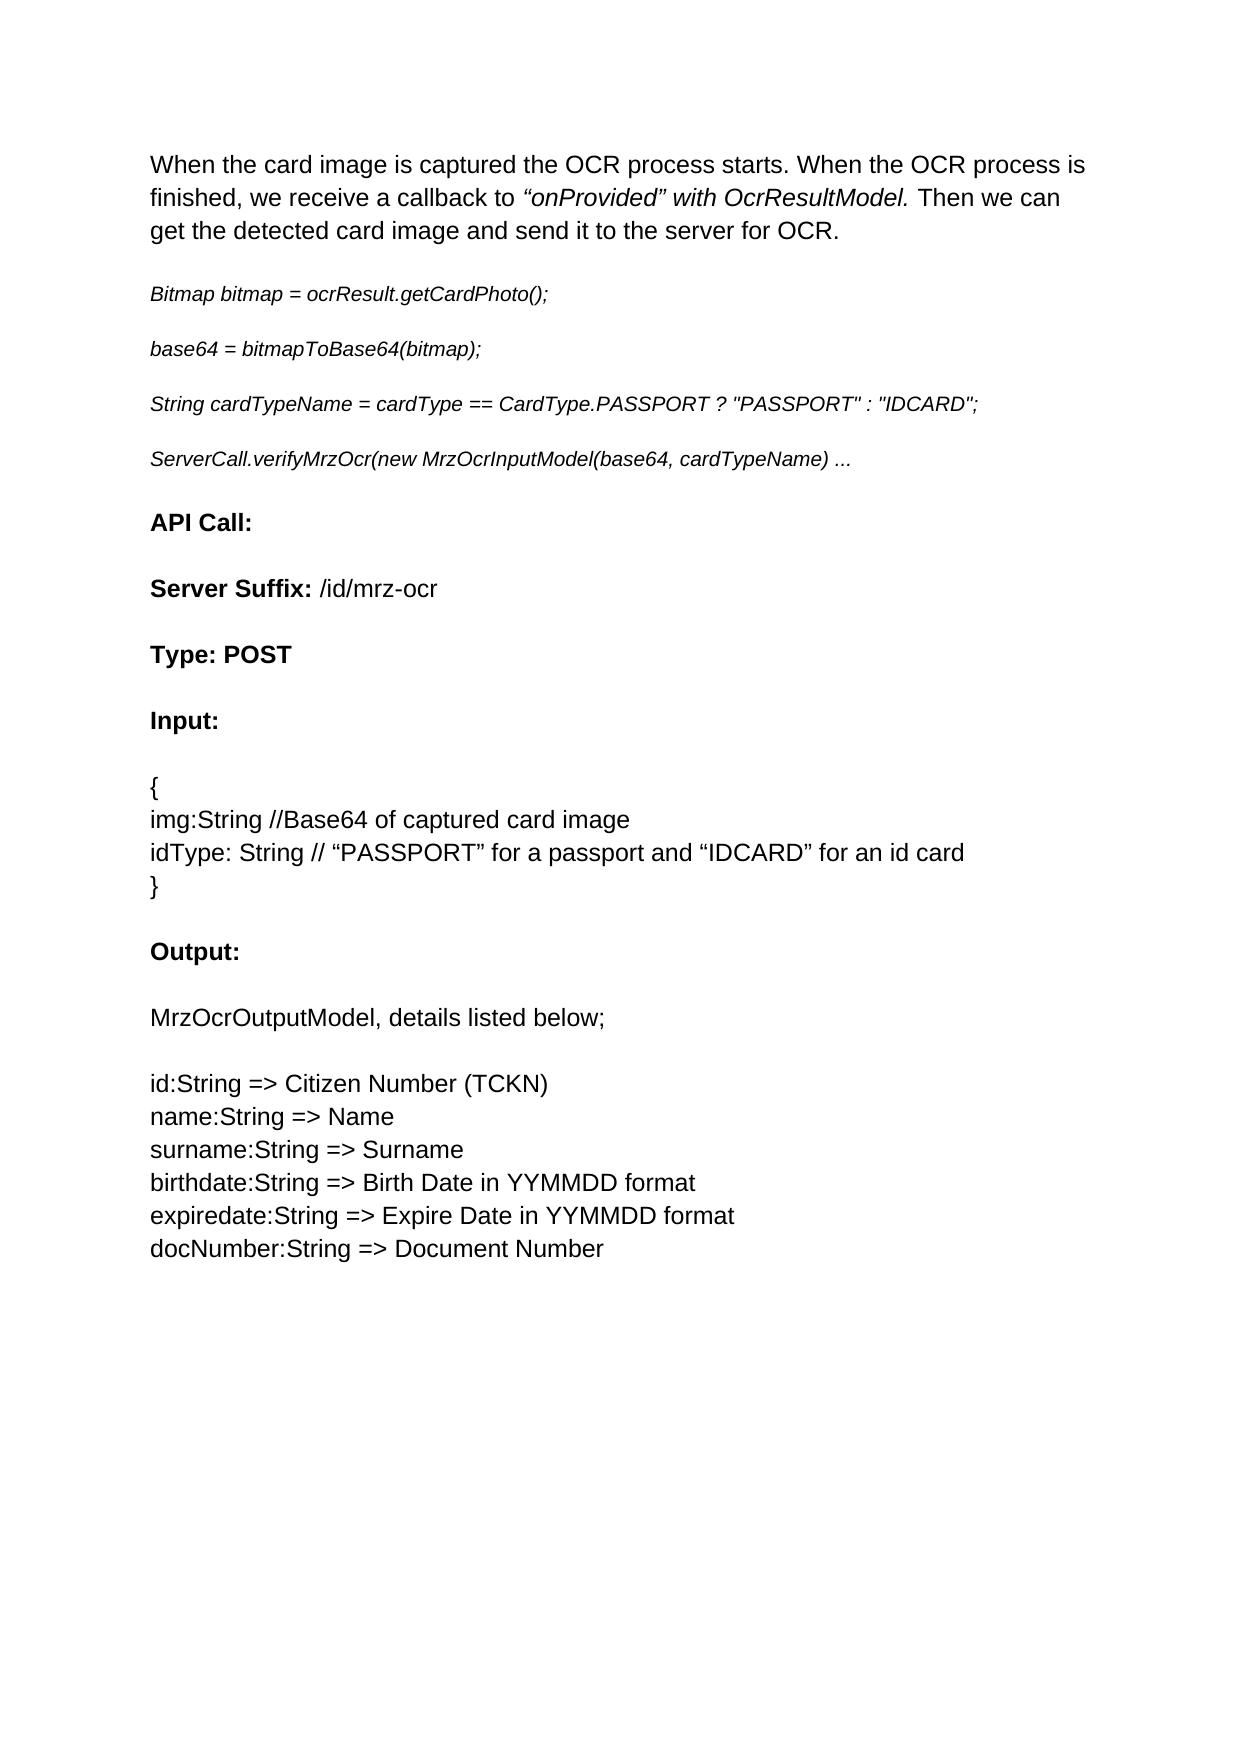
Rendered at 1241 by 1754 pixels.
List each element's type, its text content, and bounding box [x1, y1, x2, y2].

text Server Suffix: /id/mrz-ocr [150, 574, 1090, 602]
text docNumber:String => Document Number [150, 1234, 1090, 1263]
text birthdate:String => Birth Date in YYMMDD format [150, 1168, 1090, 1197]
text String cardTypeName = cardType == CardType.PASSPORT ? "PASSPORT" : "IDCARD"; [150, 392, 1090, 416]
text base64 = bitmapToBase64(bitmap); [150, 337, 1090, 361]
text { [150, 772, 1090, 801]
text ServerCall.verifyMrzOcr(new MrzOcrInputModel(base64, cardTypeName) ... [150, 447, 1090, 471]
text Bitmap bitmap = ocrResult.getCardPhoto(); [150, 282, 1090, 306]
text When the card image is captured the OCR process starts. When the OCR process is finished, we receive a callback to “onProvided” with OcrResultModel. Then we can get the detected card image and send it to the server for OCR. [150, 150, 1090, 245]
text surname:String => Surname [150, 1135, 1090, 1164]
text Output: [150, 937, 1090, 966]
text } [150, 871, 1090, 899]
text Type: POST [150, 640, 1090, 668]
text API Call: [150, 508, 1090, 536]
text idType: String // “PASSPORT” for a passport and “IDCARD” for an id card [150, 838, 1090, 867]
text Input: [150, 706, 1090, 734]
text expiredate:String => Expire Date in YYMMDD format [150, 1201, 1090, 1230]
text MrzOcrOutputModel, details listed below; [150, 1003, 1090, 1032]
text id:String => Citizen Number (TCKN) [150, 1069, 1090, 1098]
text img:String //Base64 of captured card image [150, 805, 1090, 833]
text name:String => Name [150, 1102, 1090, 1131]
